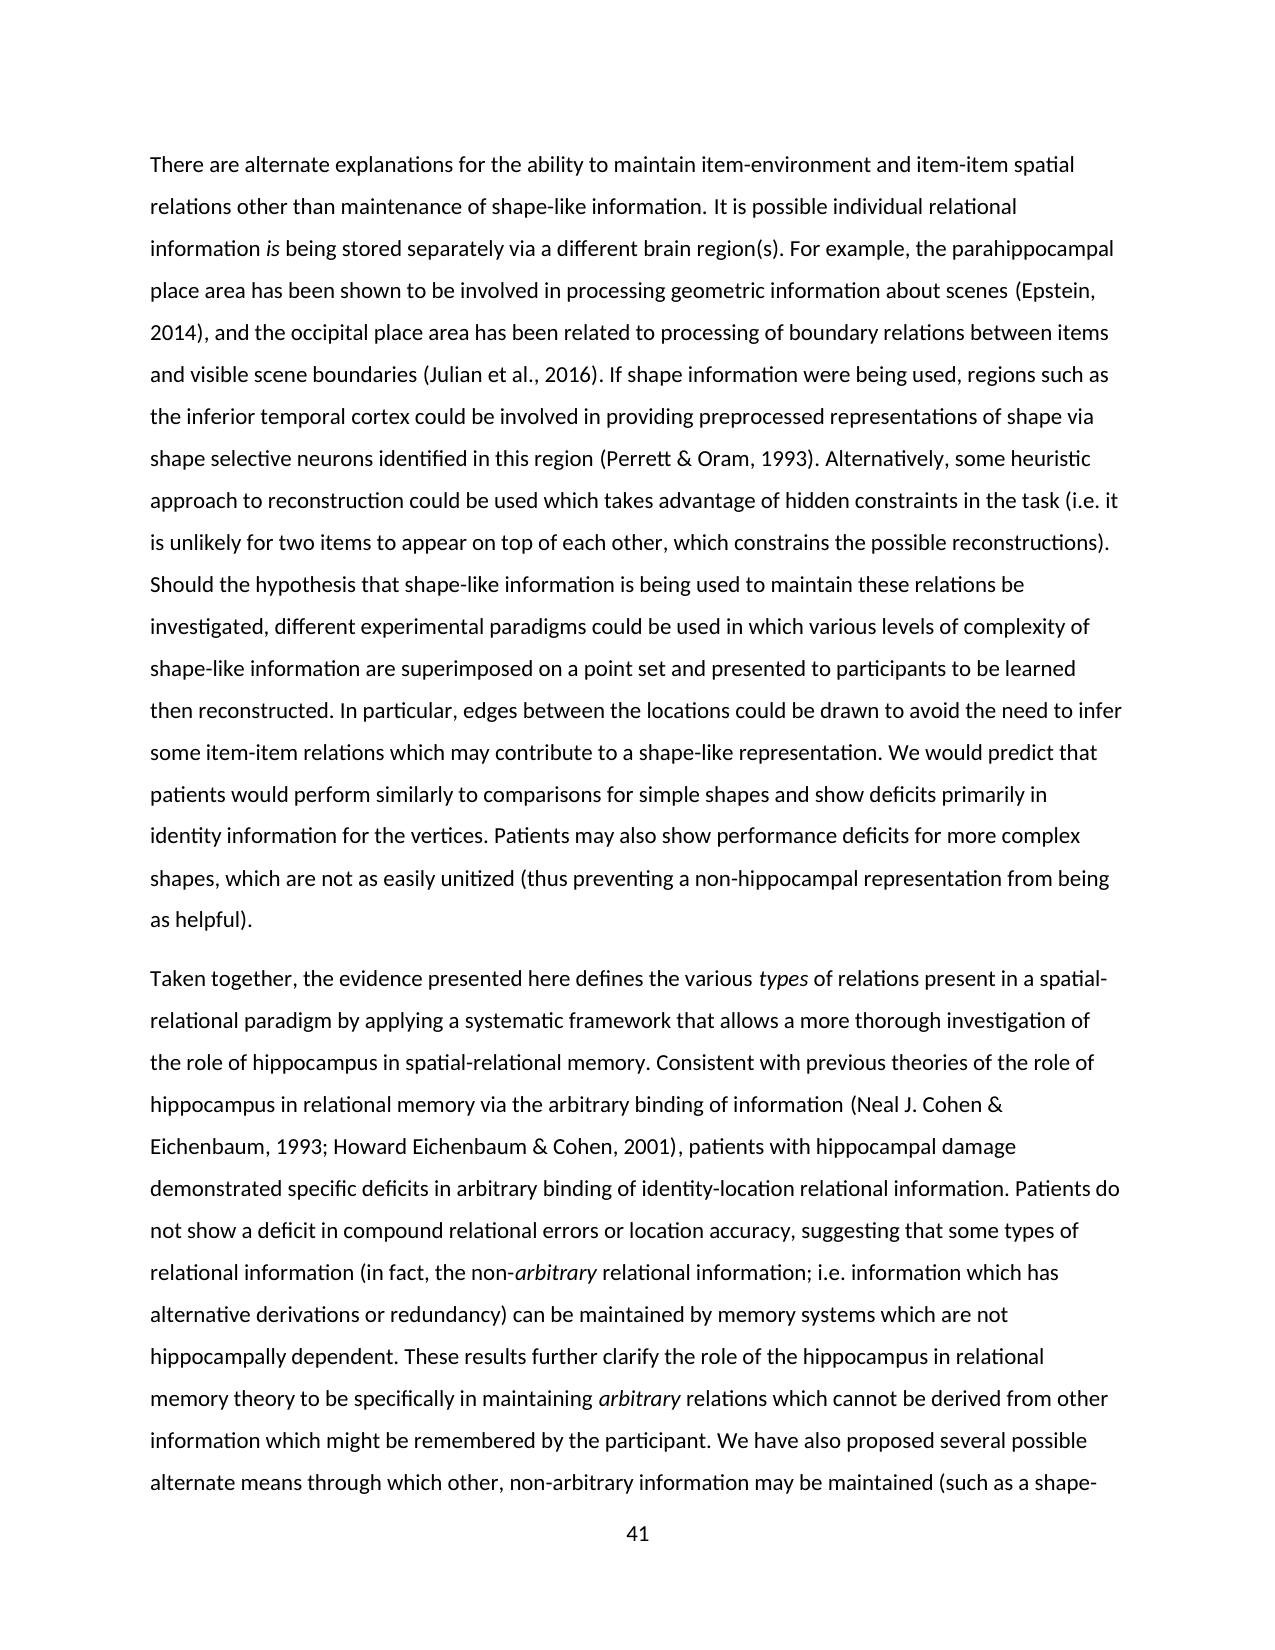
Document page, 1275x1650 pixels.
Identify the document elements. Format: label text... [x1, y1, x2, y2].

text There are alternate explanations for the ability to maintain item-environment and item-item spatial relations other than maintenance of shape-like information. It is possible individual relational information is being stored separately via a different brain region(s). For example, the parahippocampal place area has been shown to be involved in processing geometric information about scenes (Epstein, 2014), and the occipital place area has been related to processing of boundary relations between items and visible scene boundaries (Julian et al., 2016). If shape information were being used, regions such as the inferior temporal cortex could be involved in providing preprocessed representations of shape via shape selective neurons identified in this region (Perrett & Oram, 1993). Alternatively, some heuristic approach to reconstruction could be used which takes advantage of hidden constraints in the task (i.e. it is unlikely for two items to appear on top of each other, which constrains the possible reconstructions). Should the hypothesis that shape-like information is being used to maintain these relations be investigated, different experimental paradigms could be used in which various levels of complexity of shape-like information are superimposed on a point set and presented to participants to be learned then reconstructed. In particular, edges between the locations could be drawn to avoid the need to infer some item-item relations which may contribute to a shape-like representation. We would predict that patients would perform similarly to comparisons for simple shapes and show deficits primarily in identity information for the vertices. Patients may also show performance deficits for more complex shapes, which are not as easily unitized (thus preventing a non-hippocampal representation from being as helpful). [150, 150, 1125, 934]
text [150, 964, 1125, 1496]
